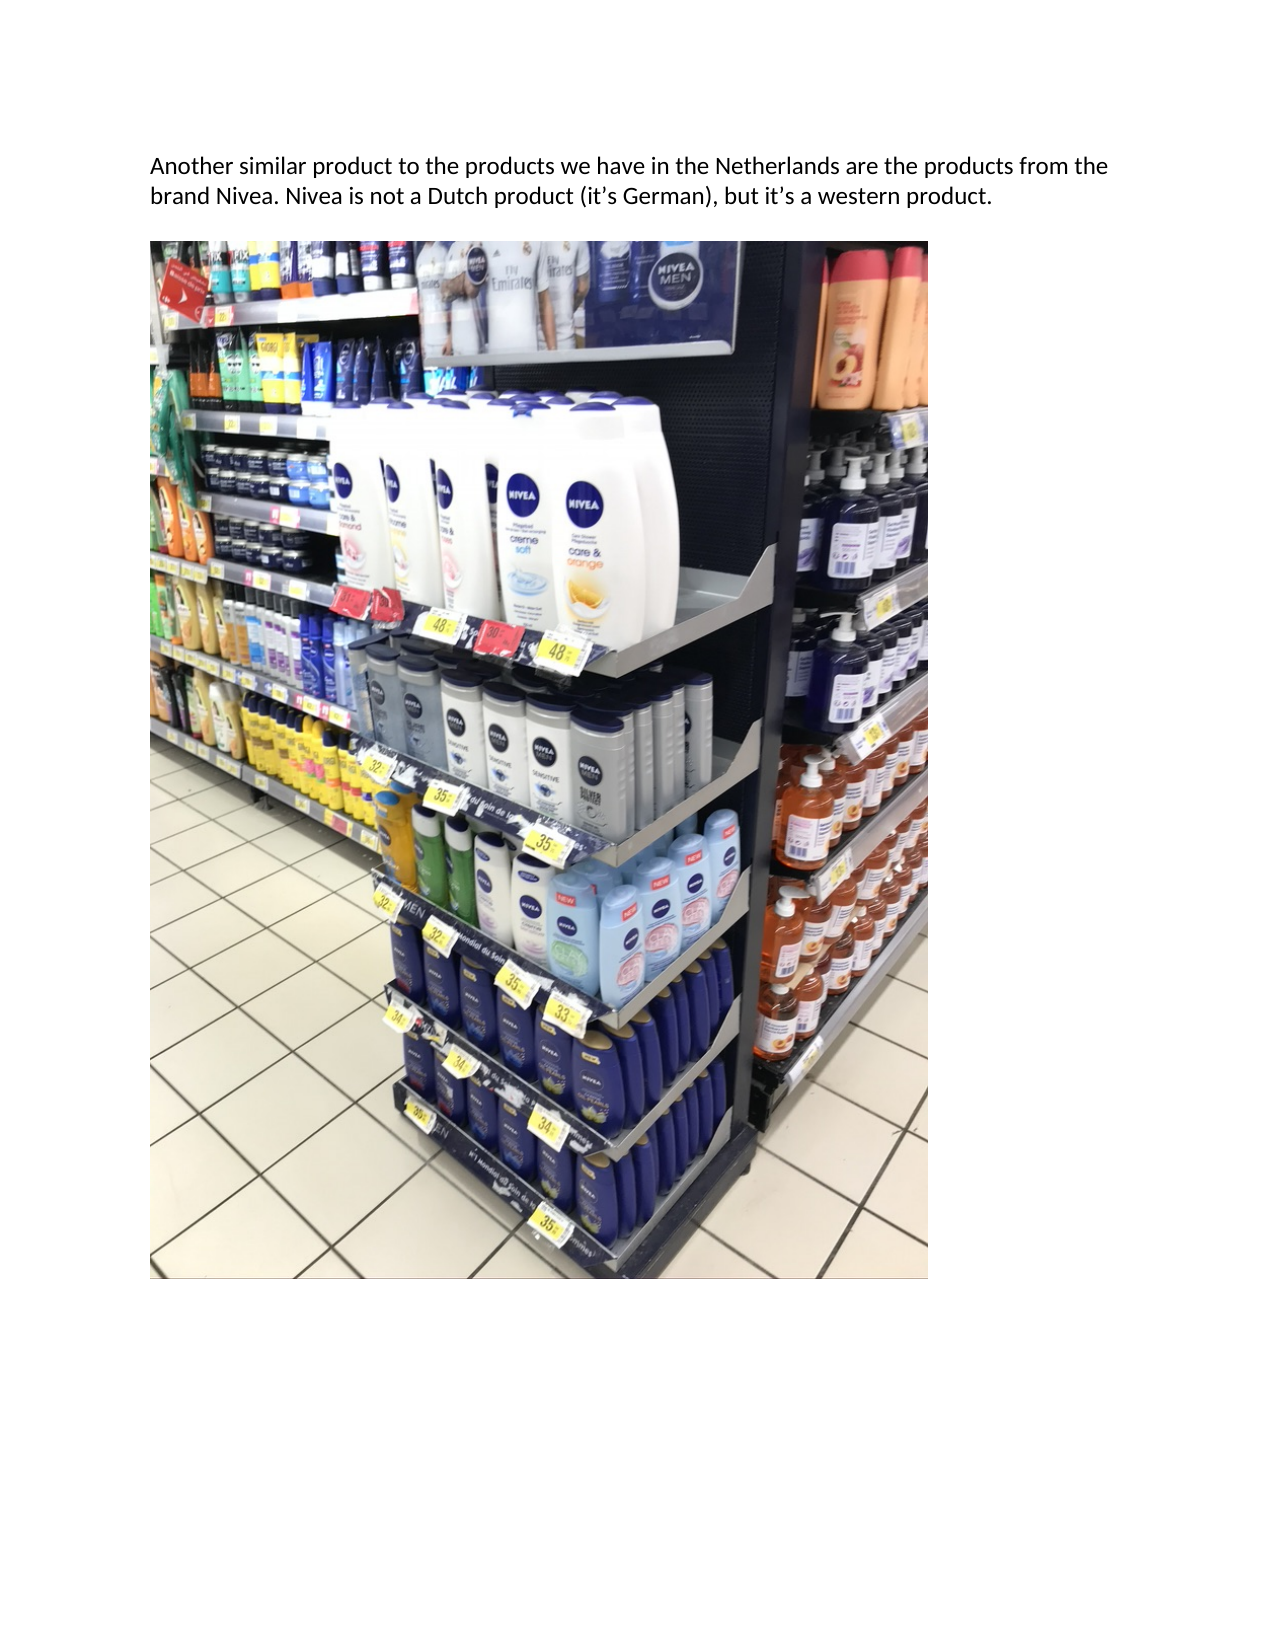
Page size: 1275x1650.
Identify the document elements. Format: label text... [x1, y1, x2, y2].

text Another similar product to the products we have in the Netherlands are the products from the brand Nivea. Nivea is not a Dutch product (it’s German), but it’s a western product. [150, 150, 1125, 211]
picture [150, 241, 928, 1279]
